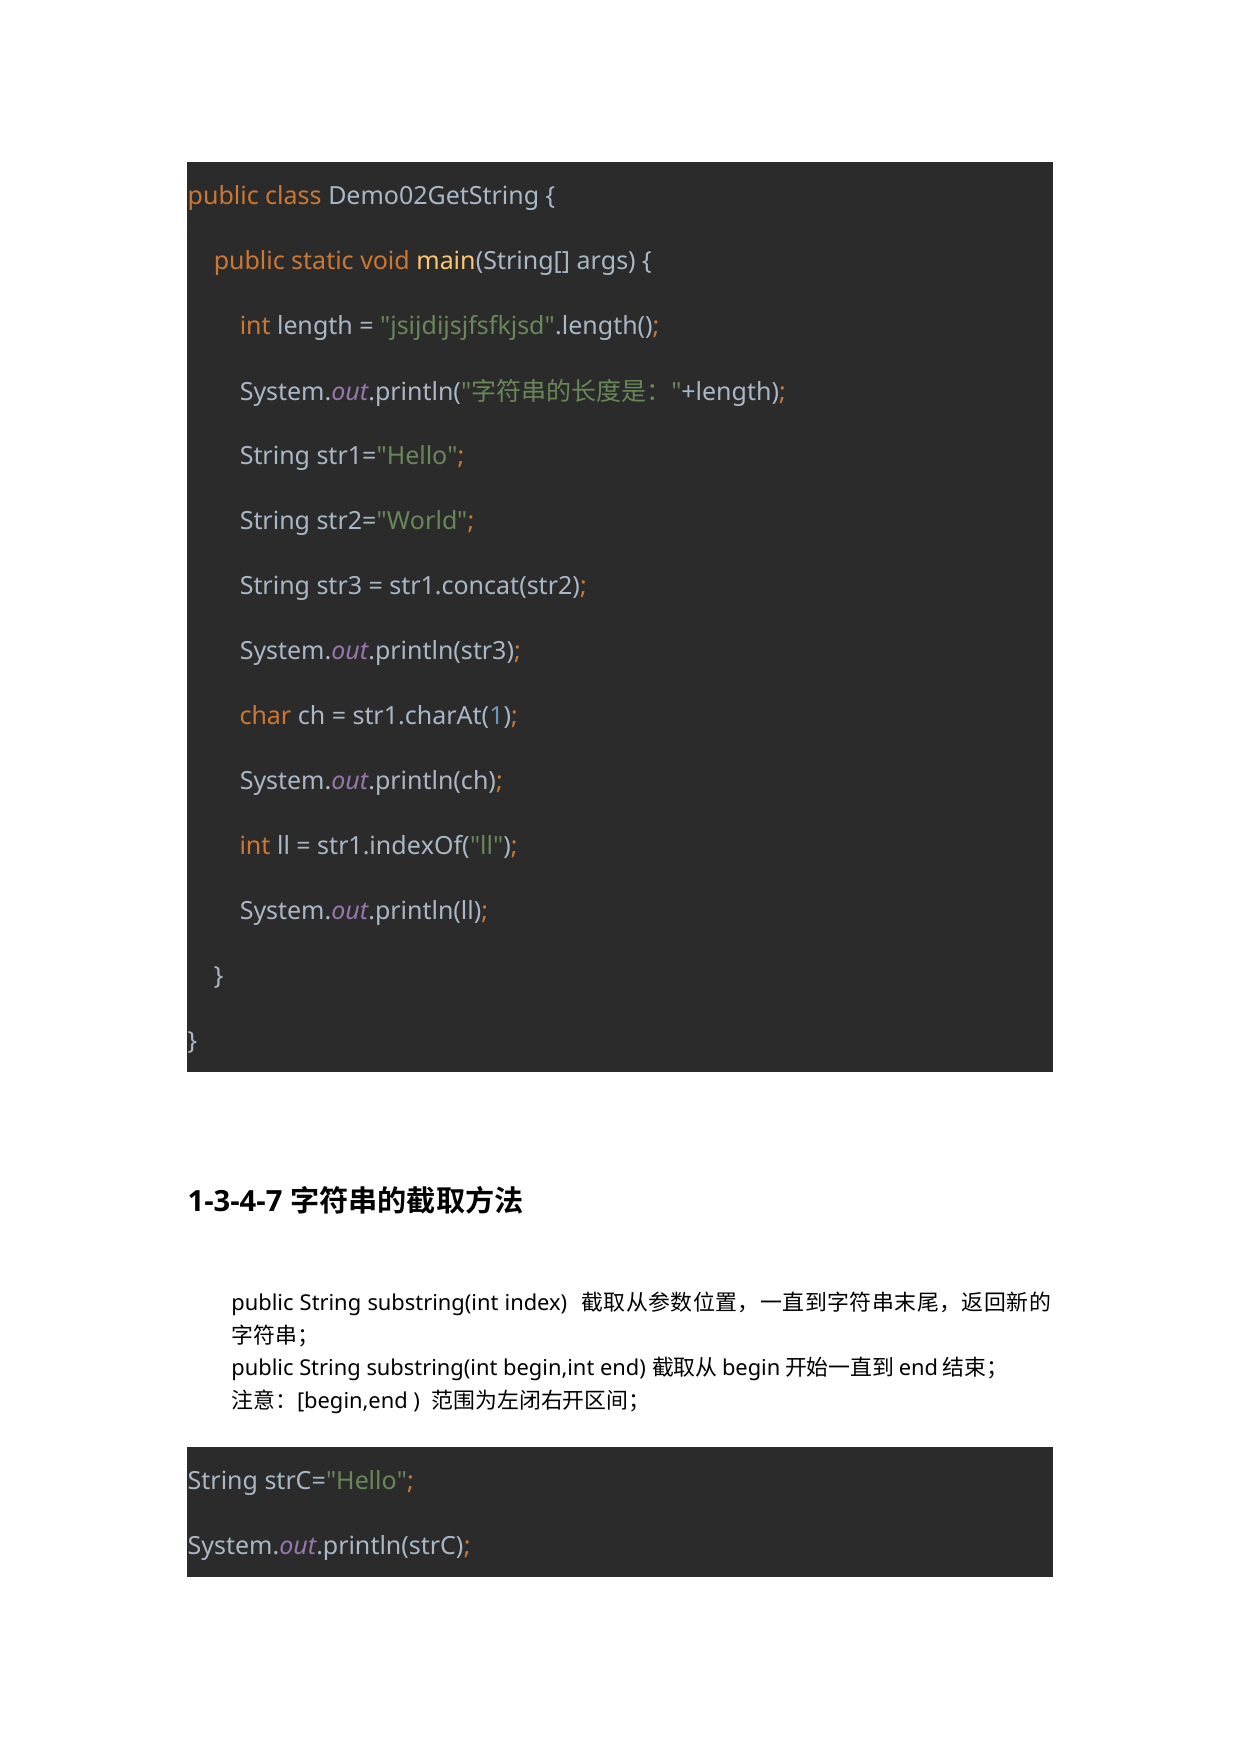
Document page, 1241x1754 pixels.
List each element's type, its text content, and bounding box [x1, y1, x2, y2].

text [187, 1447, 1053, 1577]
text public String substring(int begin,int end) 截取从begin开始一直到end结束； [231, 1350, 1053, 1382]
text public class Demo02GetString { public static void main(String[] args) { int length = "jsijdijsjfsfkjsd".length(); System.out.println("字符串的长度是："+length); String str1="Hello"; String str2="World"; String str3 = str1.concat(str2); System.out.println(str3); char ch = str1.charAt(1); System.out.println(ch); int ll = str1.indexOf("ll"); System.out.println(ll); } } [187, 162, 1053, 1072]
text 注意：[begin,end ) 范围为左闭右开区间； [231, 1382, 1053, 1415]
text public String substring(int index) 截取从参数位置，一直到字符串末尾，返回新的字符串； [231, 1285, 1053, 1350]
subtitle 1-3-4-7 字符串的截取方法 [187, 1166, 1053, 1231]
